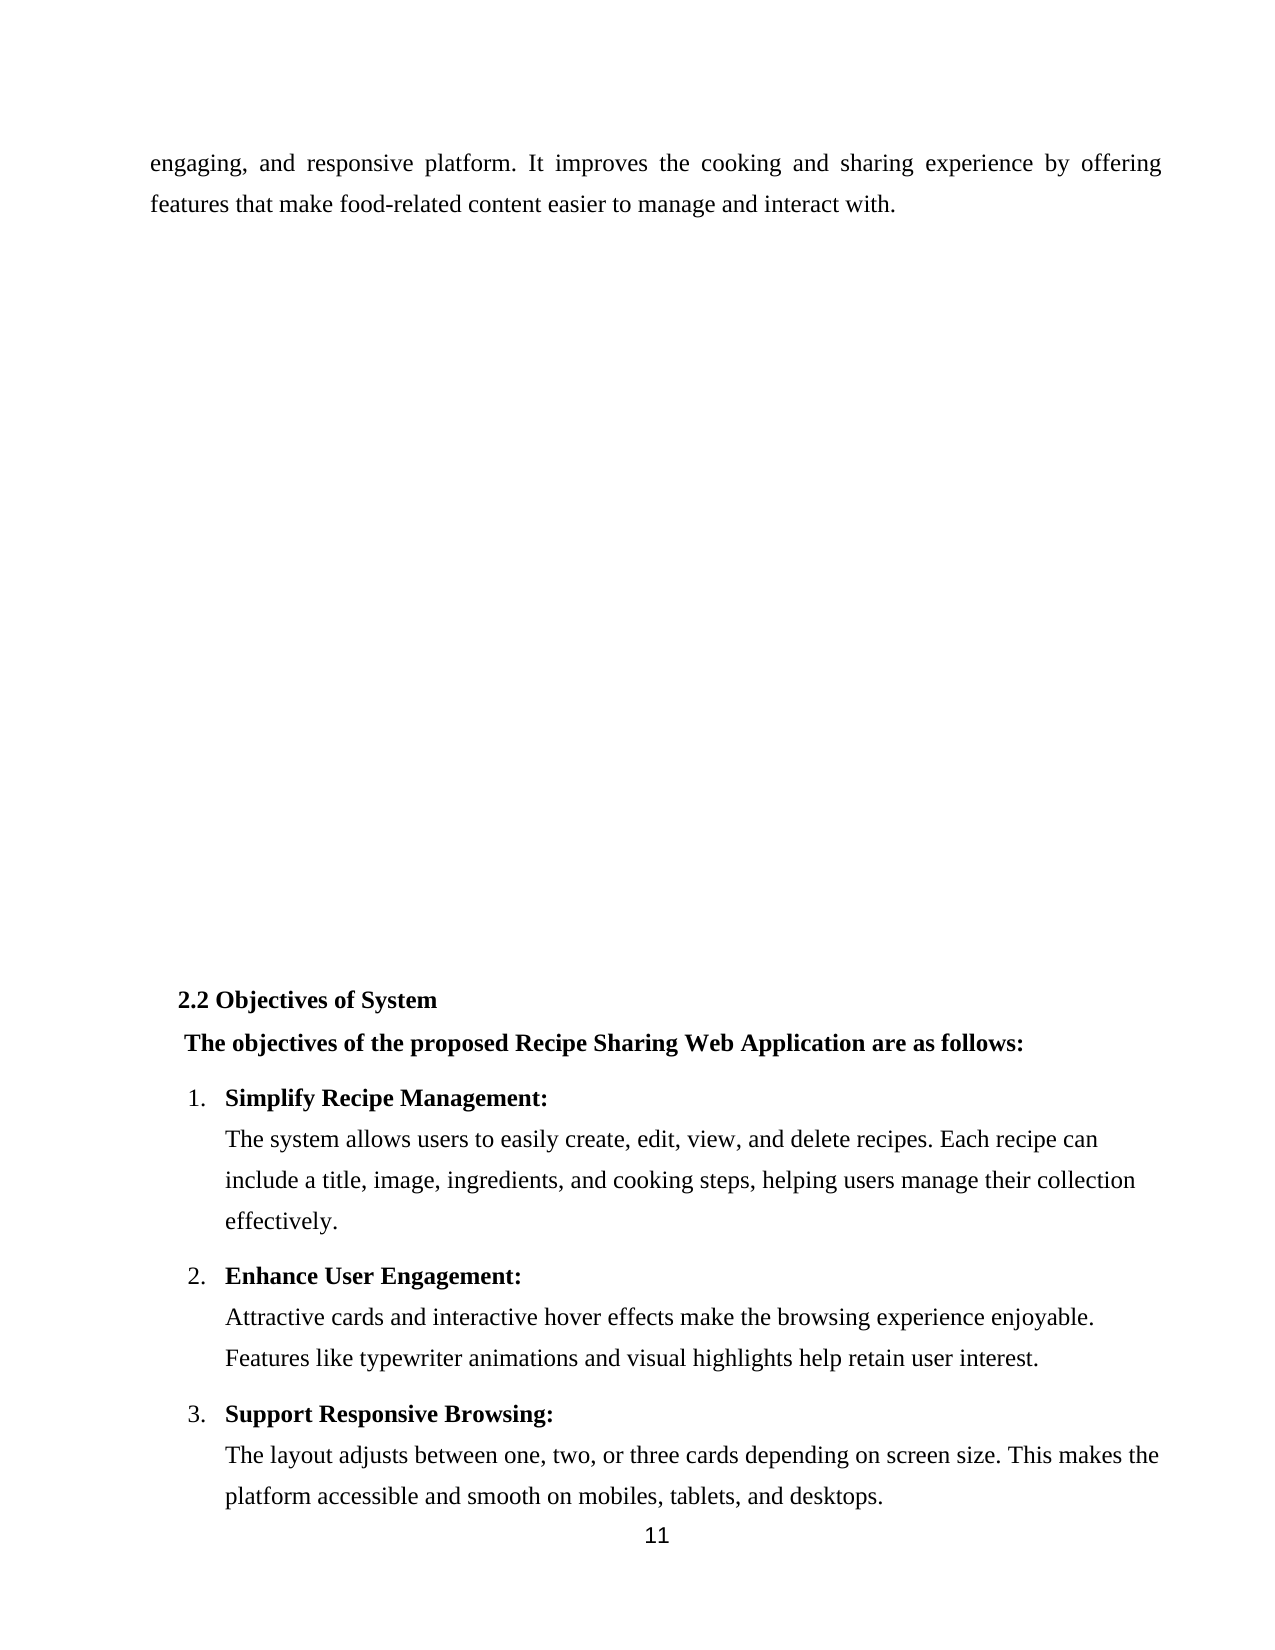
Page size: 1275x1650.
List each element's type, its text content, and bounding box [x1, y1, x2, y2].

text 2.2 Objectives of System [178, 985, 1163, 1014]
list Simplify Recipe Management: The system allows users to easily create, edit, view, and delete recipes. Each recipe can include a title, image, ingredients, and cooking steps, helping users manage their collection effectively. [187, 1083, 1163, 1235]
text The objectives of the proposed Recipe Sharing Web Application are as follows: [178, 1028, 1163, 1057]
list Enhance User Engagement: Attractive cards and interactive hover effects make the browsing experience enjoyable. Features like typewriter animations and visual highlights help retain user interest. [187, 1261, 1163, 1372]
list Support Responsive Browsing: The layout adjusts between one, two, or three cards depending on screen size. This makes the platform accessible and smooth on mobiles, tablets, and desktops. [187, 1399, 1163, 1509]
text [150, 148, 1163, 218]
